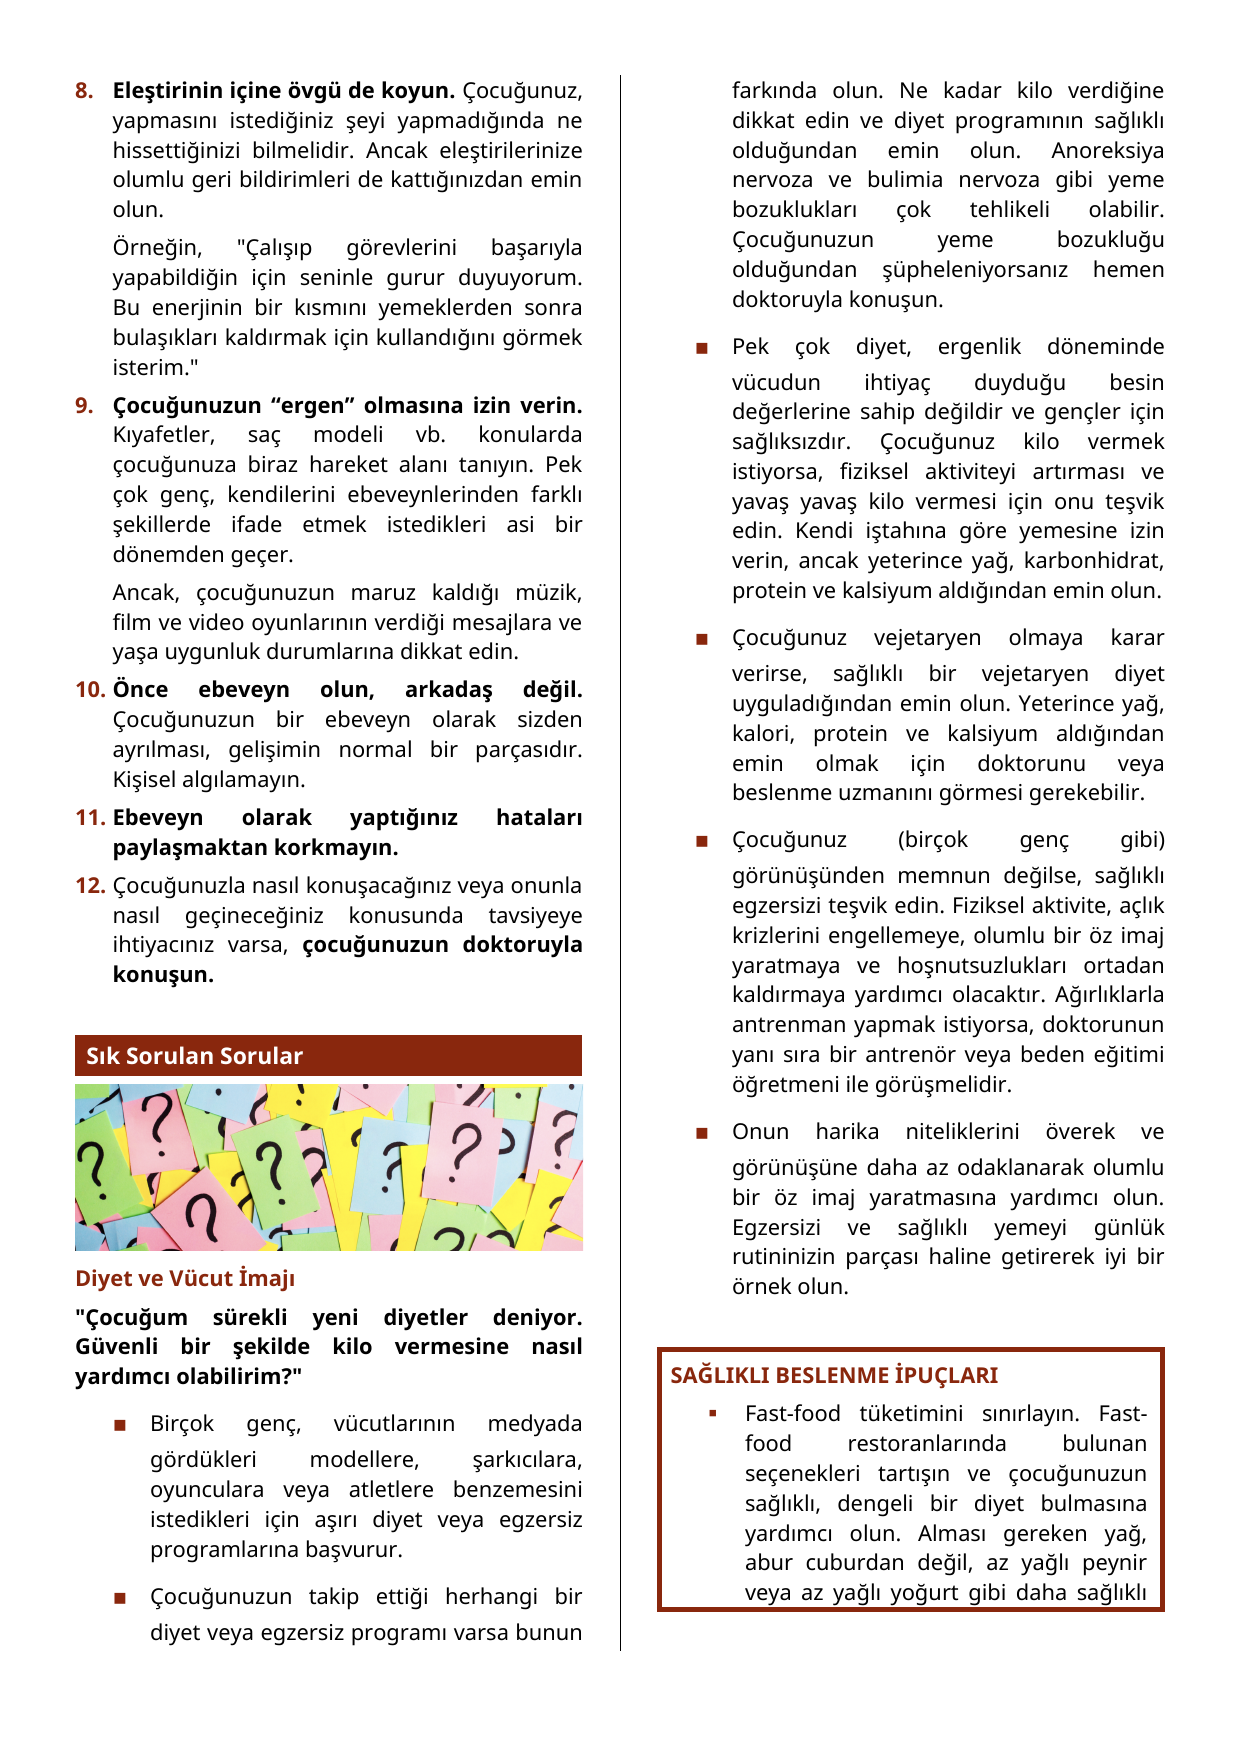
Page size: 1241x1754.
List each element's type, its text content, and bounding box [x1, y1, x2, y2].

list Eleştirinin içine övgü de koyun. Çocuğunuz, yapmasını istediğiniz şeyi yapmadığında ne hissettiğinizi bilmelidir. Ancak eleştirilerinize olumlu geri bildirimleri de kattığınızdan emin olun. [75, 75, 583, 224]
list Çocuğunuzun “ergen” olmasına izin verin. Kıyafetler, saç modeli vb. konularda çocuğunuza biraz hareket alanı tanıyın. Pek çok genç, kendilerini ebeveynlerinden farklı şekillerde ifade etmek istedikleri asi bir dönemden geçer. [75, 389, 583, 568]
list Önce ebeveyn olun, arkadaş değil. Çocuğunuzun bir ebeveyn olarak sizden ayrılması, gelişimin normal bir parçasıdır. Kişisel algılamayın. [75, 674, 583, 793]
list Ebeveyn olarak yaptığınız hataları paylaşmaktan korkmayın. [75, 802, 583, 861]
list Örneğin, "Çalışıp görevlerini başarıyla yapabildiğin için seninle gurur duyuyorum. Bu enerjinin bir kısmını yemeklerden sonra bulaşıkları kaldırmak için kullandığını görmek isterim." [112, 232, 583, 381]
text Diyet ve Vücut İmajı [75, 1263, 583, 1293]
list Birçok genç, vücutlarının medyada gördükleri modellere, şarkıcılara, oyunculara veya atletlere benzemesini istedikleri için aşırı diyet veya egzersiz programlarına başvurur. [112, 1399, 583, 1563]
list Çocuğunuzla nasıl konuşacağınız veya onunla nasıl geçineceğiniz konusunda tavsiyeye ihtiyacınız varsa, çocuğunuzun doktoruyla konuşun. [75, 870, 583, 989]
picture [75, 1084, 584, 1251]
list Çocuğunuz vejetaryen olmaya karar verirse, sağlıklı bir vejetaryen diyet uyguladığından emin olun. Yeterince yağ, kalori, protein ve kalsiyum aldığından emin olmak için doktorunu veya beslenme uzmanını görmesi gerekebilir. [694, 613, 1165, 807]
list Onun harika niteliklerini överek ve görünüşüne daha az odaklanarak olumlu bir öz imaj yaratmasına yardımcı olun. Egzersizi ve sağlıklı yemeyi günlük rutininizin parçası haline getirerek iyi bir örnek olun. [694, 1107, 1165, 1301]
list Pek çok diyet, ergenlik döneminde vücudun ihtiyaç duyduğu besin değerlerine sahip değildir ve gençler için sağlıksızdır. Çocuğunuz kilo vermek istiyorsa, fiziksel aktiviteyi artırması ve yavaş yavaş kilo vermesi için onu teşvik edin. Kendi iştahına göre yemesine izin verin, ancak yeterince yağ, karbonhidrat, protein ve kalsiyum aldığından emin olun. [694, 322, 1165, 605]
list Ancak, çocuğunuzun maruz kaldığı müzik, film ve video oyunlarının verdiği mesajlara ve yaşa uygunluk durumlarına dikkat edin. [112, 577, 583, 666]
table_header Sık Sorulan Sorular [75, 1035, 582, 1076]
text "Çocuğum sürekli yeni diyetler deniyor. Güvenli bir şekilde kilo vermesine nasıl yardımcı olabilirim?" [75, 1302, 583, 1391]
list Çocuğunuz (birçok genç gibi) görünüşünden memnun değilse, sağlıklı egzersizi teşvik edin. Fiziksel aktivite, açlık krizlerini engellemeye, olumlu bir öz imaj yaratmaya ve hoşnutsuzlukları ortadan kaldırmaya yardımcı olacaktır. Ağırlıklarla antrenman yapmak istiyorsa, doktorunun yanı sıra bir antrenör veya beden eğitimi öğretmeni ile görüşmelidir. [694, 815, 1165, 1099]
list Çocuğunuzun takip ettiği herhangi bir diyet veya egzersiz programı varsa bunun farkında olun. Ne kadar kilo verdiğine dikkat edin ve diyet programının sağlıklı olduğundan emin olun. Anoreksiya nervoza ve bulimia nervoza gibi yeme bozuklukları çok tehlikeli olabilir. Çocuğunuzun yeme bozukluğu olduğundan şüpheleniyorsanız hemen doktoruyla konuşun. [694, 75, 1165, 313]
list Çocuğunuzun takip ettiği herhangi bir diyet veya egzersiz programı varsa bunun farkında olun. Ne kadar kilo verdiğine dikkat edin ve diyet programının sağlıklı olduğundan emin olun. Anoreksiya nervoza ve bulimia nervoza gibi yeme bozuklukları çok tehlikeli olabilir. Çocuğunuzun yeme bozukluğu olduğundan şüpheleniyorsanız hemen doktoruyla konuşun. [112, 1572, 583, 1646]
